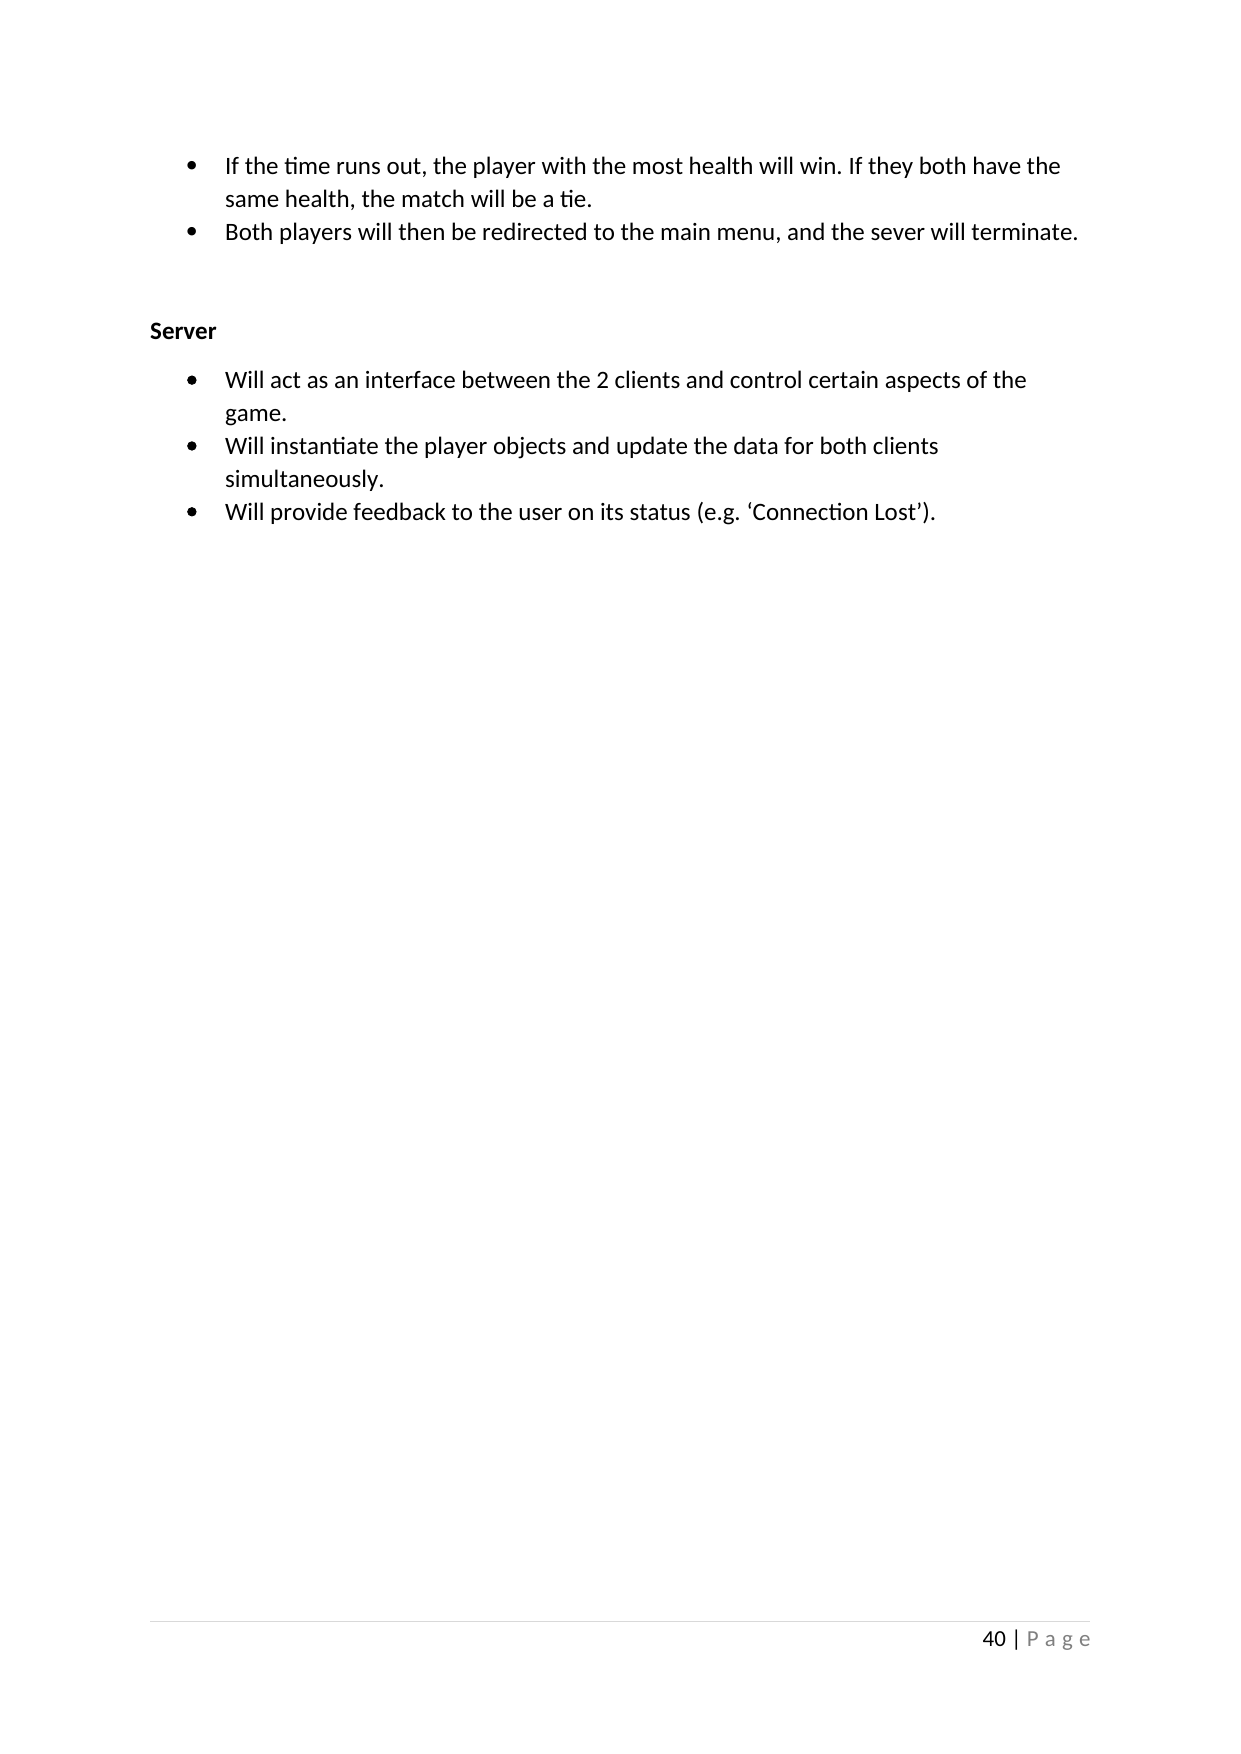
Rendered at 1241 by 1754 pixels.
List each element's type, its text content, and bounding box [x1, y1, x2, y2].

list Will instantiate the player objects and update the data for both clients simultaneously. [187, 430, 1090, 494]
list If the time runs out, the player with the most health will win. If they both have the same health, the match will be a tie. [187, 150, 1090, 213]
list Both players will then be redirected to the main menu, and the sever will terminate. [187, 216, 1090, 246]
list Will act as an interface between the 2 clients and control certain aspects of the game. [187, 364, 1090, 428]
list Will provide feedback to the user on its status (e.g. ‘Connection Lost’). [187, 496, 1090, 527]
text Server [150, 315, 1090, 346]
